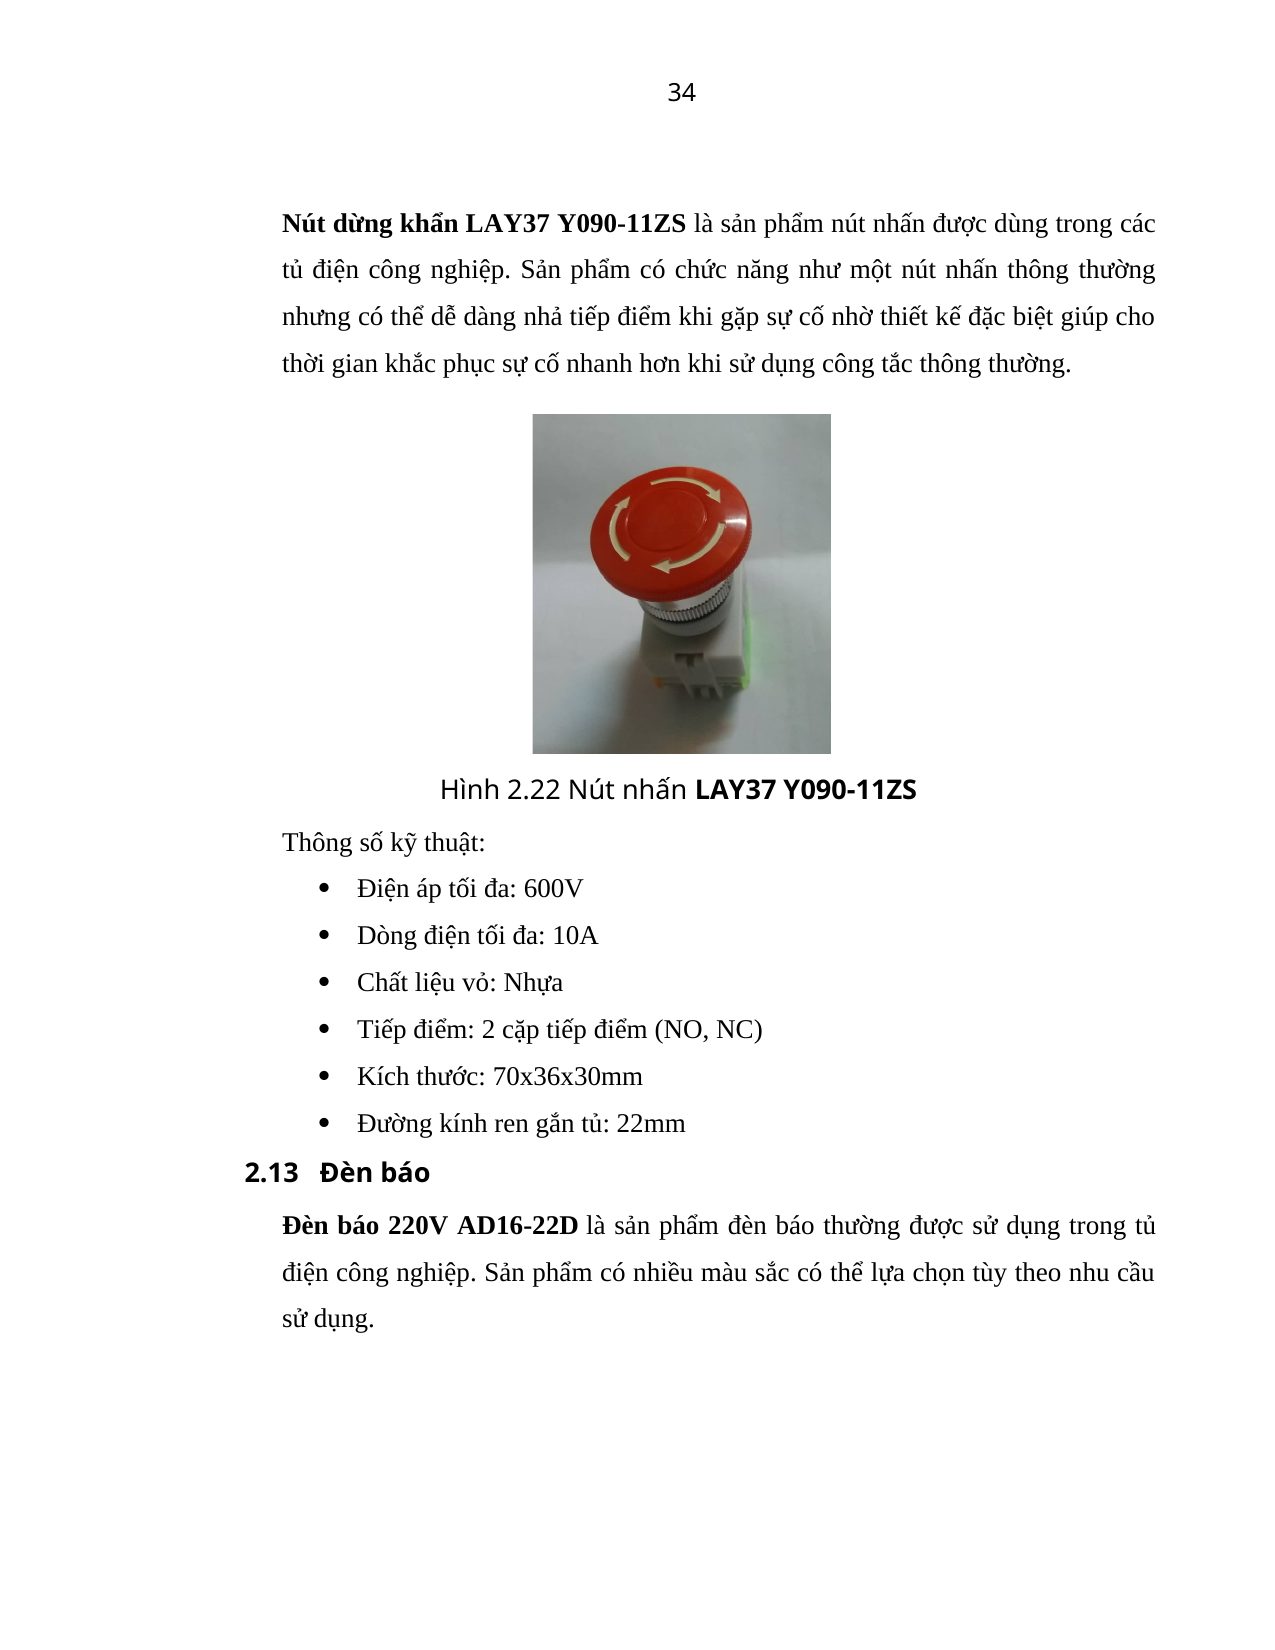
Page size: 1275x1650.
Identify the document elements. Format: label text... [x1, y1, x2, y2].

list Đường kính ren gắn tủ: 22mm [319, 1107, 1157, 1138]
list Đèn báo [244, 1154, 1157, 1191]
list Điện áp tối đa: 600V [319, 872, 1157, 904]
list Chất liệu vỏ: Nhựa [319, 966, 1157, 997]
list Nút dừng khẩn LAY37 Y090-11ZS là sản phẩm nút nhấn được dùng trong các tủ điện công nghiệp. Sản phẩm có chức năng như một nút nhấn thông thường nhưng có thể dễ dàng nhả tiếp điểm khi gặp sự cố nhờ thiết kế đặc biệt giúp cho thời gian khắc phục sự cố nhanh hơn khi sử dụng công tắc thông thường. [282, 207, 1157, 378]
list Đèn báo 220V AD16-22D là sản phẩm đèn báo thường được sử dụng trong tủ điện công nghiệp. Sản phẩm có nhiều màu sắc có thể lựa chọn tùy theo nhu cầu sử dụng. [282, 1209, 1157, 1333]
text Hình 2.22 Nút nhấn LAY37 Y090-11ZS [207, 770, 1157, 807]
picture [532, 414, 831, 754]
list Thông số kỹ thuật: [282, 826, 1157, 857]
list Tiếp điểm: 2 cặp tiếp điểm (NO, NC) [319, 1013, 1157, 1044]
list Dòng điện tối đa: 10A [319, 919, 1157, 951]
list Kích thước: 70x36x30mm [319, 1060, 1157, 1091]
